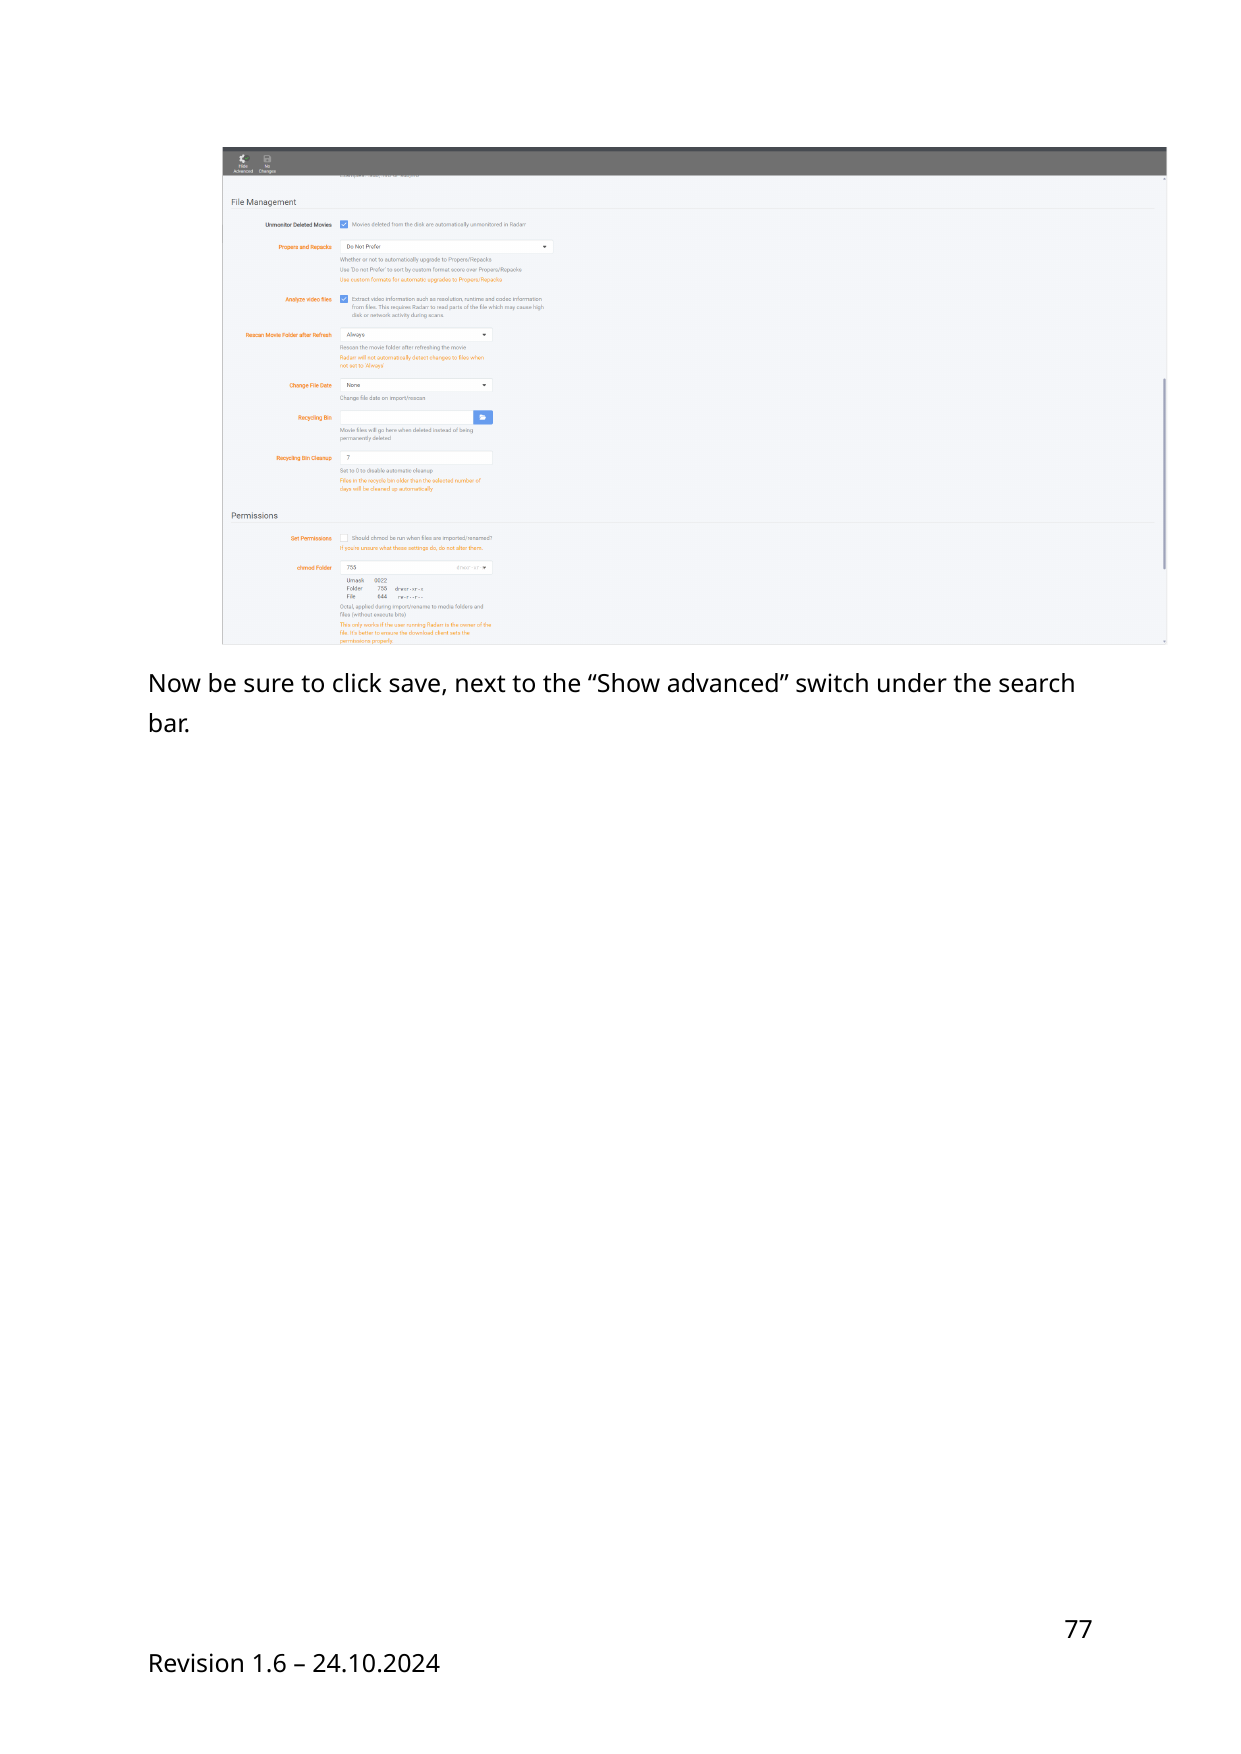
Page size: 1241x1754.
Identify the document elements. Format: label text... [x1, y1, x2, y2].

picture [222, 147, 1168, 645]
text Now be sure to click save, next to the “Show advanced” switch under the search bar. [148, 666, 1093, 739]
